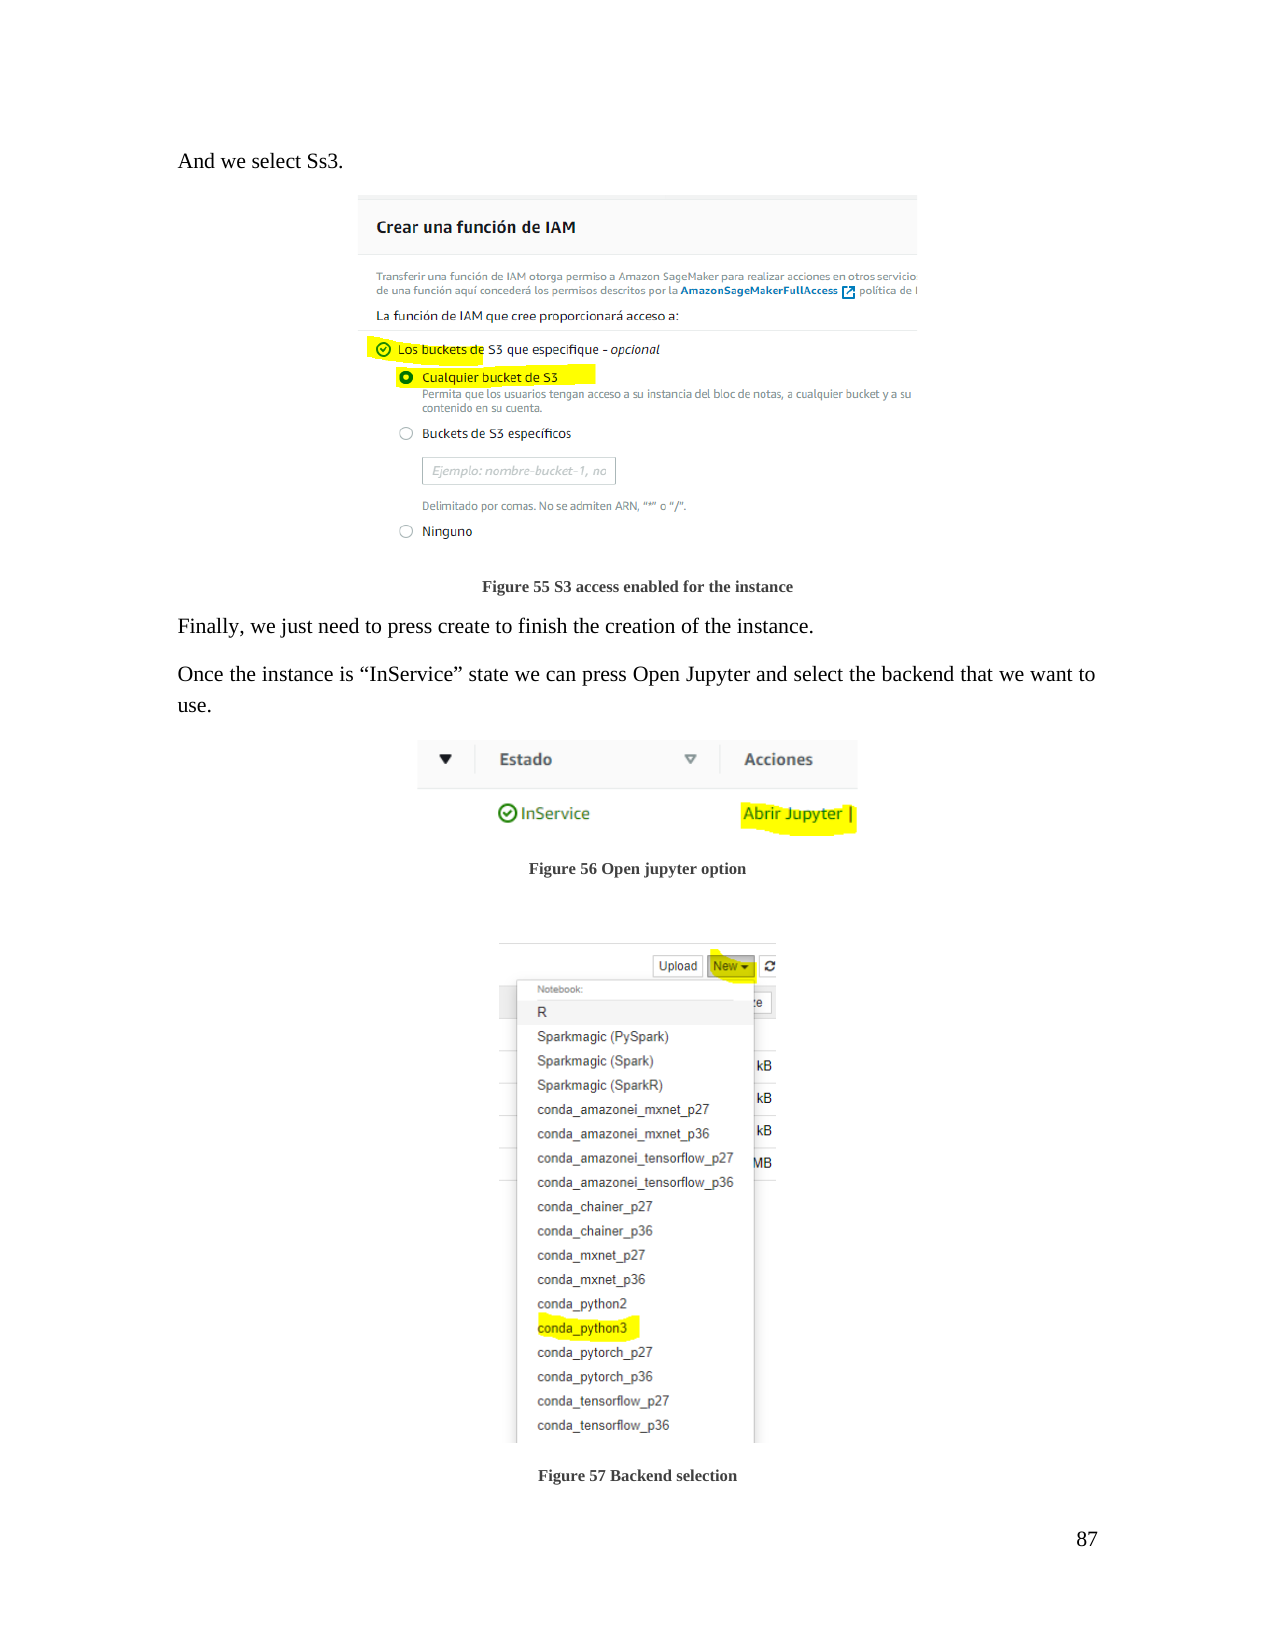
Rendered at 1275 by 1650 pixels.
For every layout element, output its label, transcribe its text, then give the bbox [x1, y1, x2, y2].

picture [417, 740, 858, 836]
text And we select Ss3. [177, 148, 1098, 173]
picture [357, 195, 918, 554]
text Figure Open jupyter option [177, 859, 1098, 878]
text Once the instance is “InService” state we can press Open Jupyter and select the backend that we want to use. [177, 661, 1098, 718]
text Figure 55 S3 access enabled for the instance [177, 577, 1098, 596]
text Finally, we just need to press create to finish the creation of the instance. [177, 613, 1098, 638]
picture [499, 942, 776, 1443]
text Figure 57 Backend selection [177, 1466, 1098, 1485]
